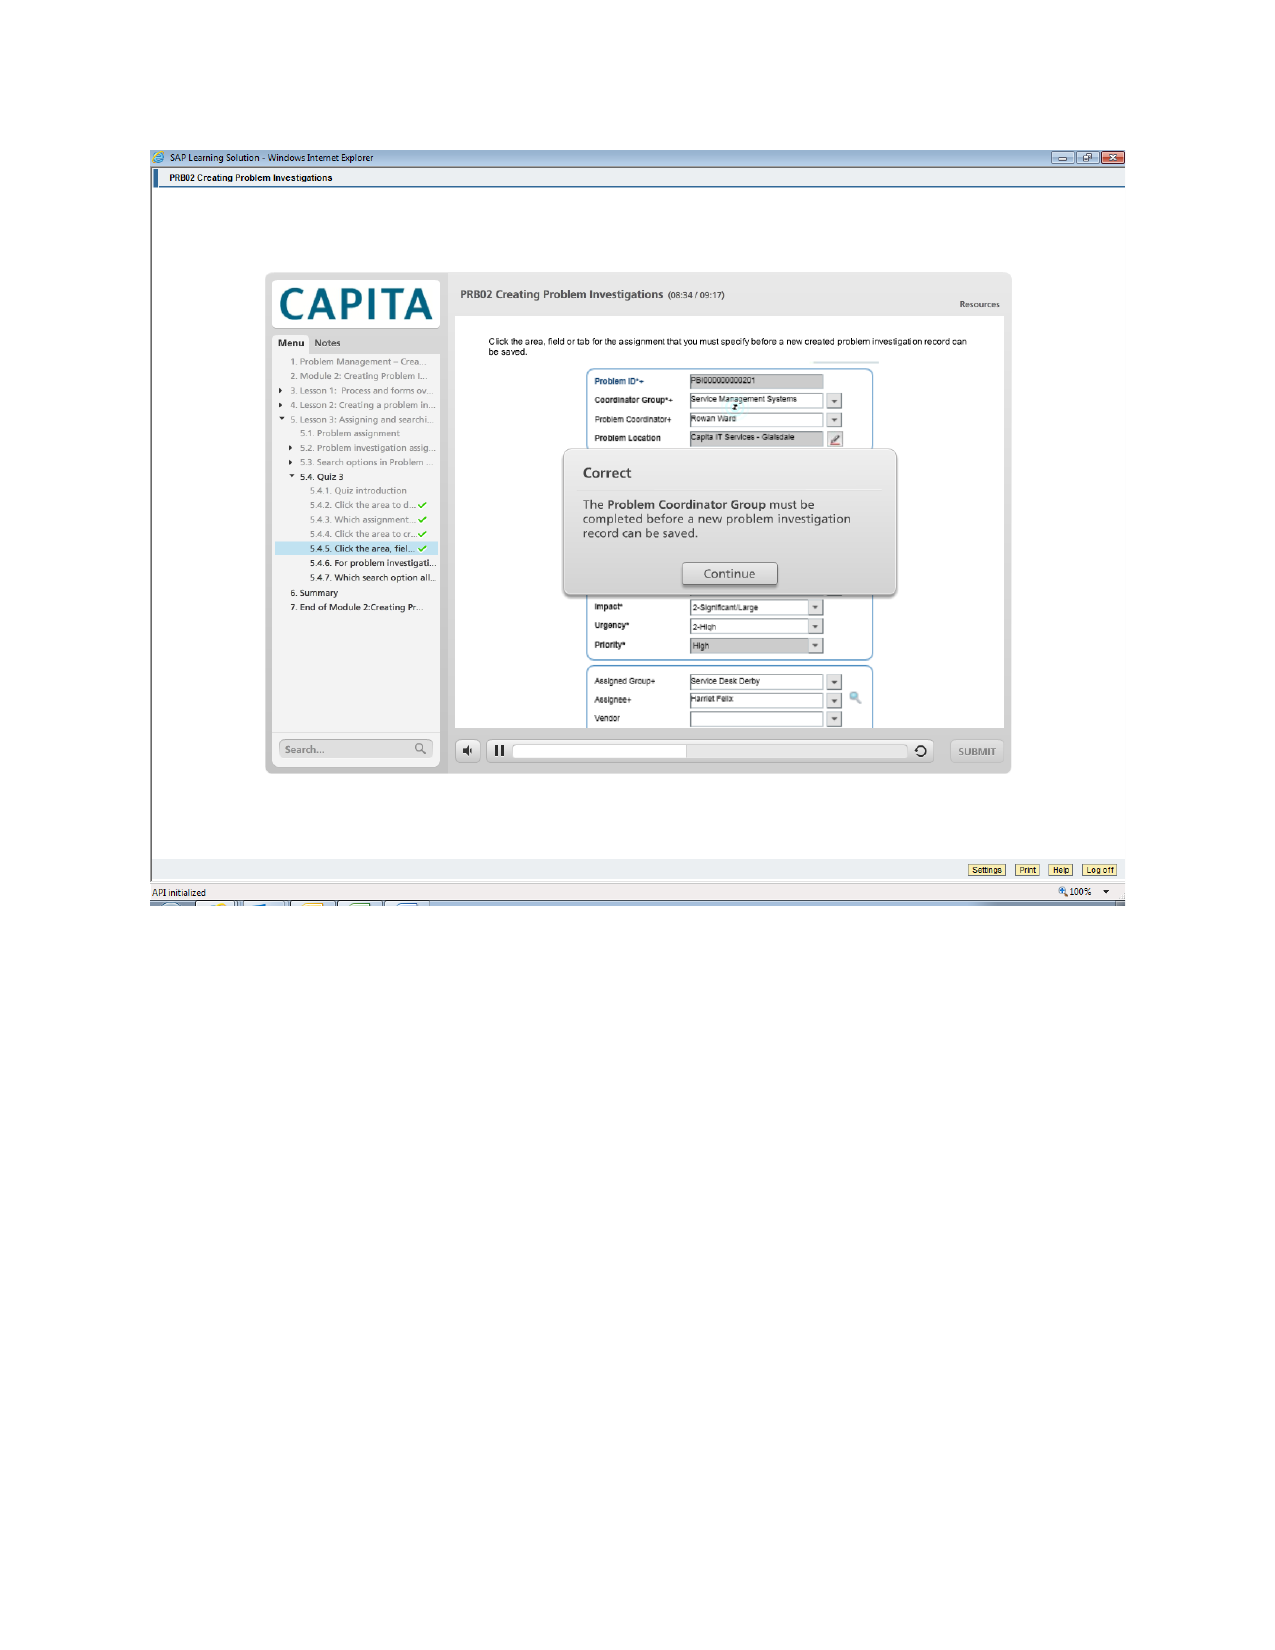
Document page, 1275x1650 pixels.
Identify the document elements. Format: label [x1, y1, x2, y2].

picture [150, 150, 1125, 906]
